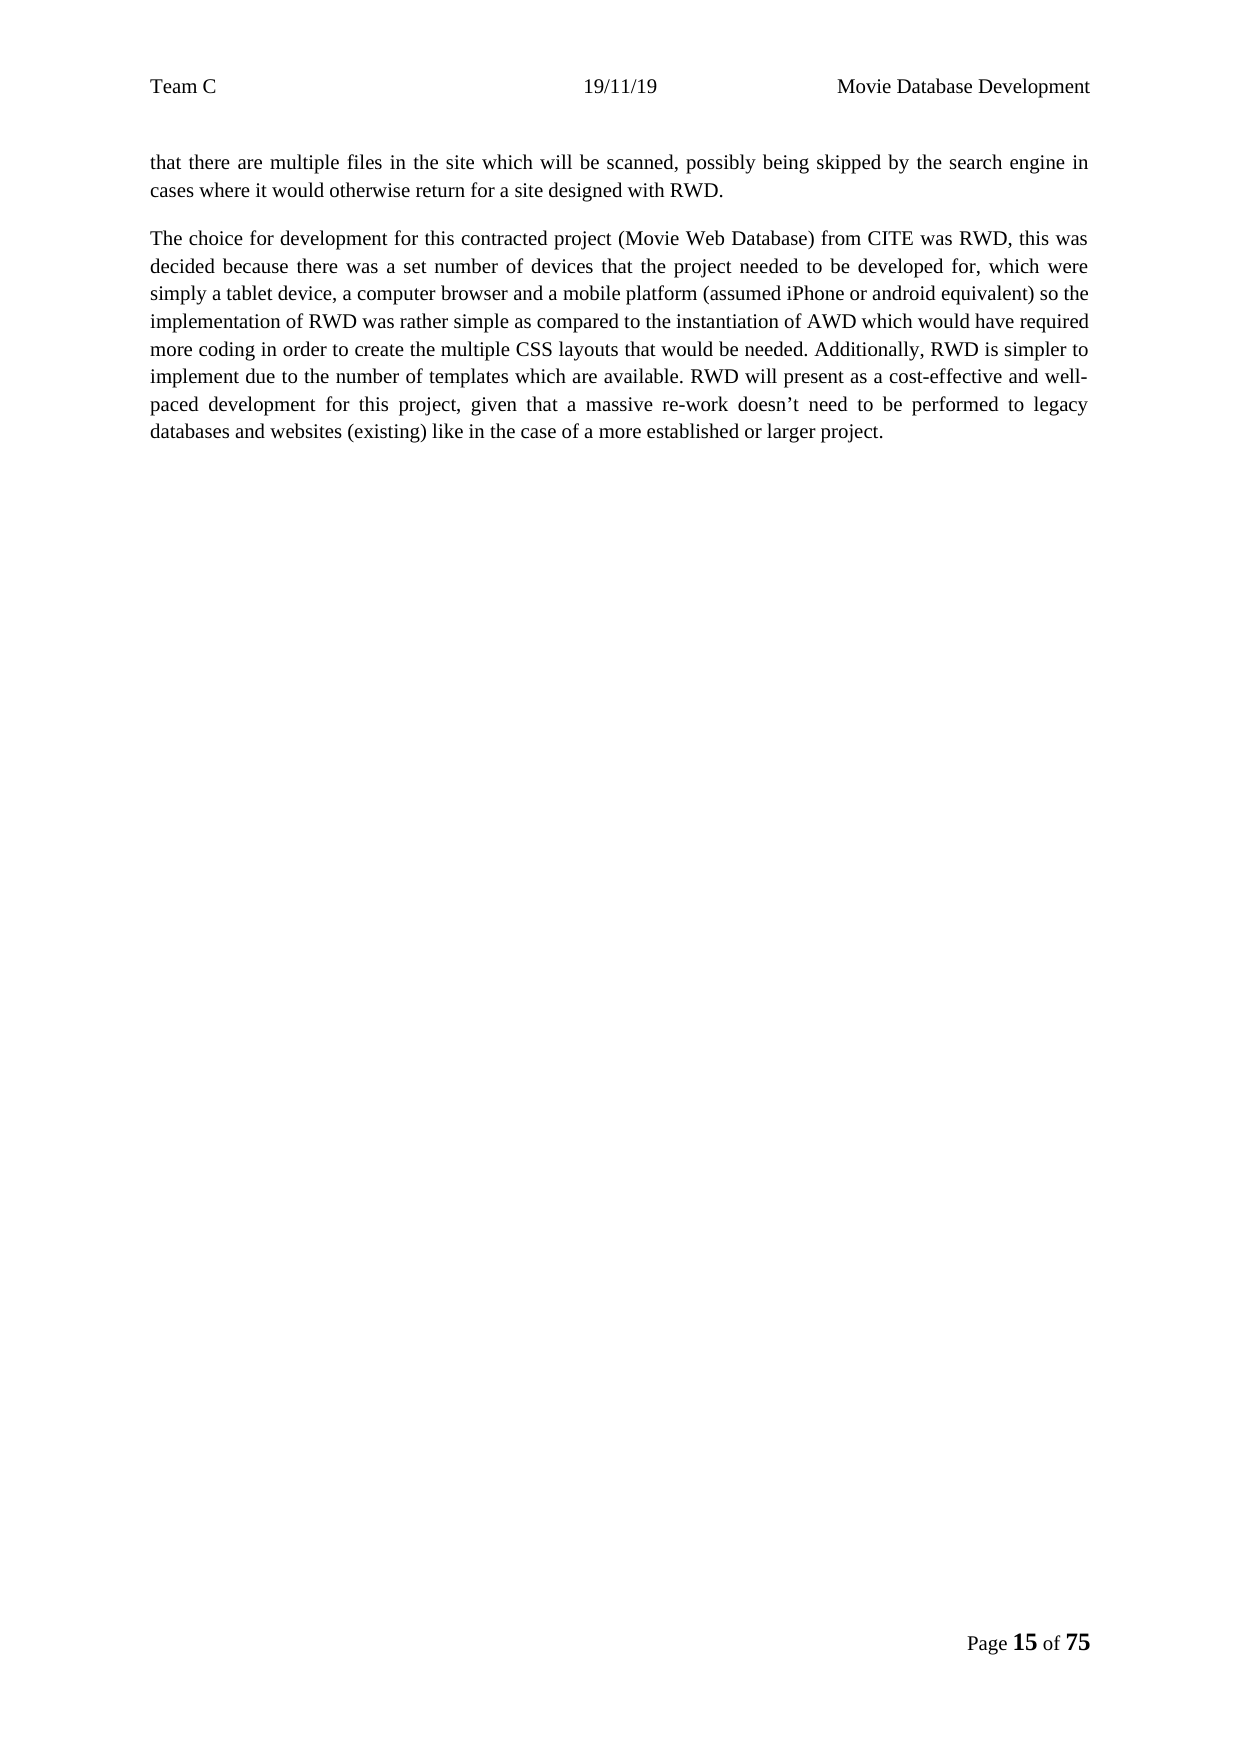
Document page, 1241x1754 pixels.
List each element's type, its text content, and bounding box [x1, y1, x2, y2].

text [150, 150, 1090, 202]
text The choice for development for this contracted project (Movie Web Database) from CITE was RWD, this was decided because there was a set number of devices that the project needed to be developed for, which were simply a tablet device, a computer browser and a mobile platform (assumed iPhone or android equivalent) so the implementation of RWD was rather simple as compared to the instantiation of AWD which would have required more coding in order to create the multiple CSS layouts that would be needed. Additionally, RWD is simpler to implement due to the number of templates which are available. RWD will present as a cost-effective and well-paced development for this project, given that a massive re-work doesn’t need to be performed to legacy databases and websites (existing) like in the case of a more established or larger project. [150, 226, 1090, 443]
